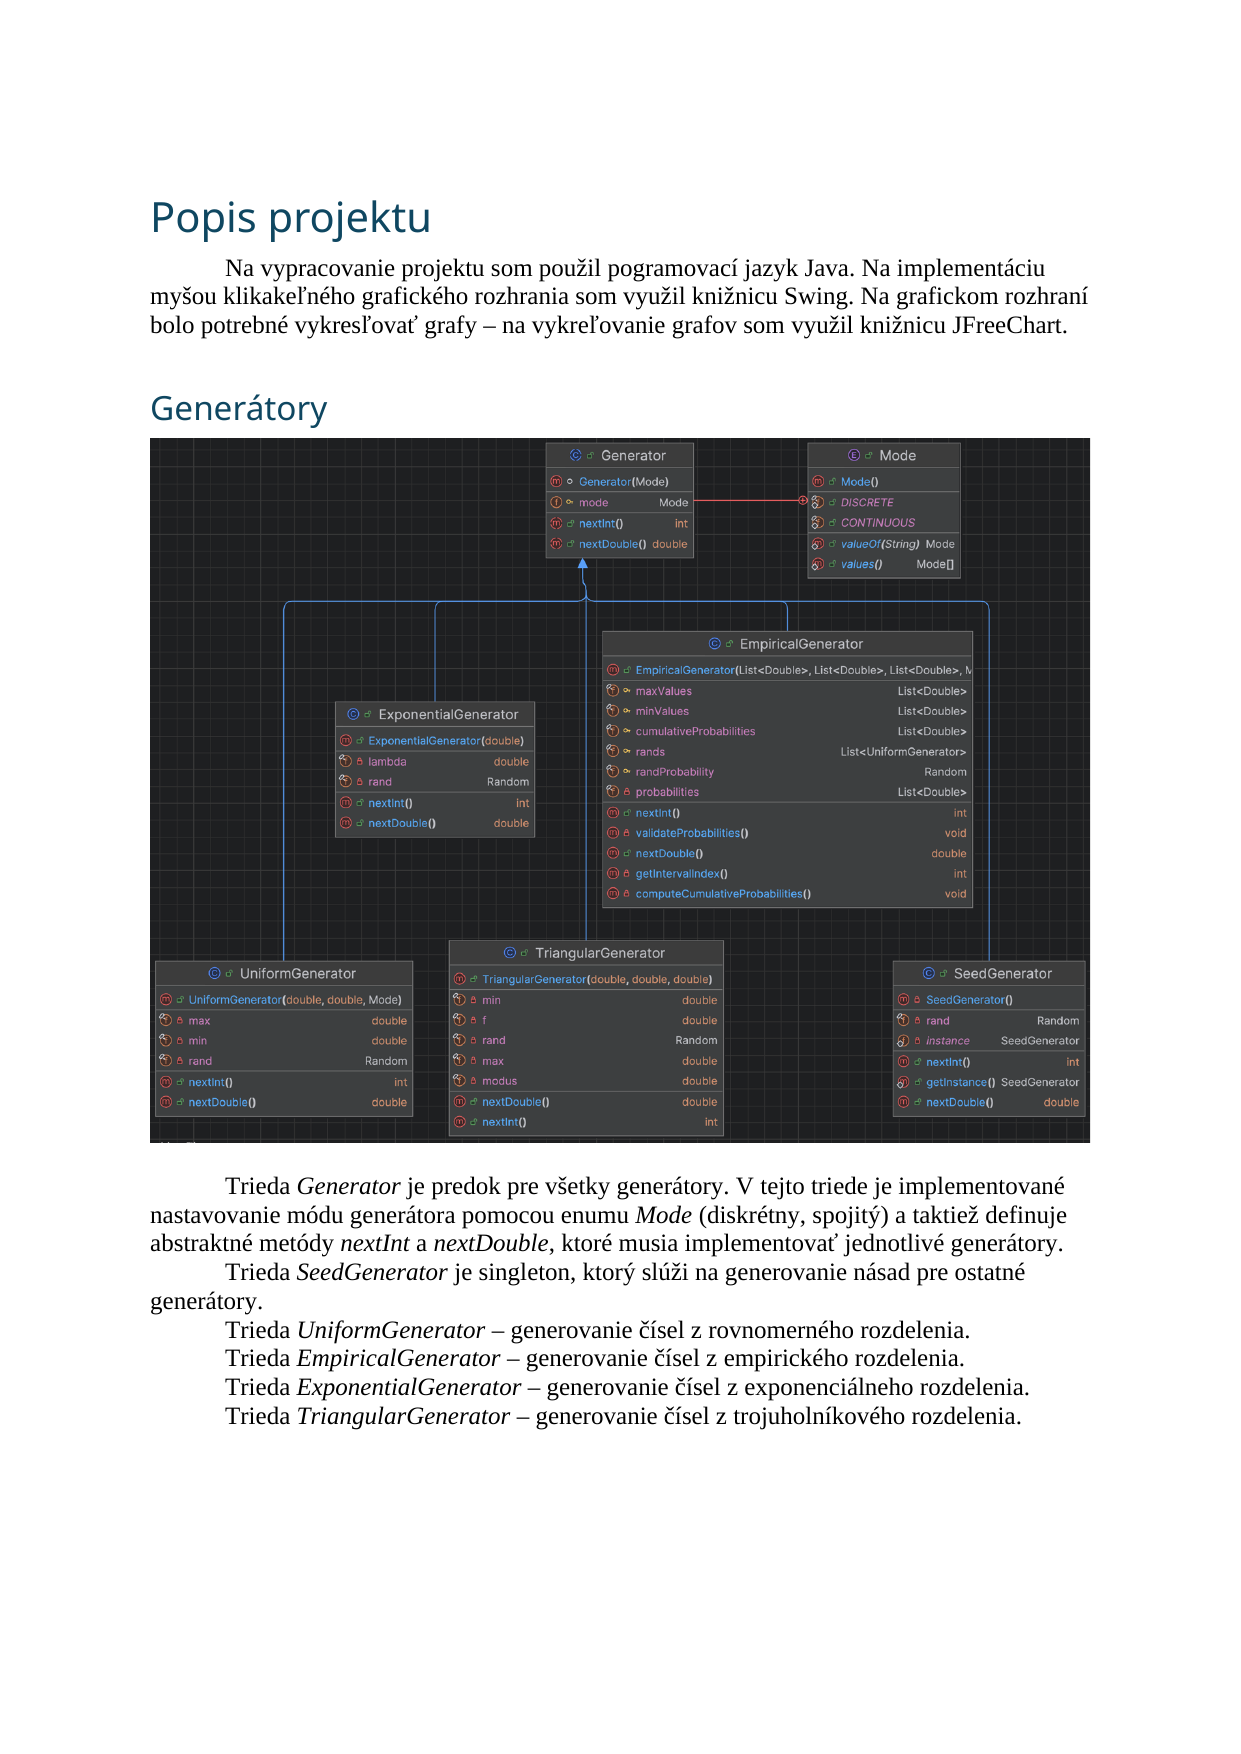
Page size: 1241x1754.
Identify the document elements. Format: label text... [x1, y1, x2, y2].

text Trieda TriangularGenerator – generovanie čísel z trojuholníkového rozdelenia. [150, 1401, 1090, 1430]
text Trieda SeedGenerator je singleton, ktorý slúži na generovanie násad pre ostatné generátory. [150, 1257, 1090, 1315]
text Trieda EmpiricalGenerator – generovanie čísel z empirického rozdelenia. [150, 1343, 1090, 1372]
subtitle Popis projektu [150, 187, 1090, 244]
subtitle Generátory [150, 384, 1090, 430]
picture [150, 438, 1091, 1143]
text Trieda ExponentialGenerator – generovanie čísel z exponenciálneho rozdelenia. [150, 1372, 1090, 1401]
text Na vypracovanie projektu som použil pogramovací jazyk Java. Na implementáciu myšou klikakeľného grafického rozhrania som využil knižnicu Swing. Na grafickom rozhraní bolo potrebné vykresľovať grafy – na vykreľovanie grafov som využil knižnicu JFreeChart. [150, 253, 1090, 339]
text Trieda UniformGenerator – generovanie čísel z rovnomerného rozdelenia. [150, 1315, 1090, 1343]
text Trieda Generator je predok pre všetky generátory. V tejto triede je implementované nastavovanie módu generátora pomocou enumu Mode (diskrétny, spojitý) a taktiež definuje abstraktné metódy nextInt a nextDouble, ktoré musia implementovať jednotlivé generátory. [150, 1171, 1090, 1257]
